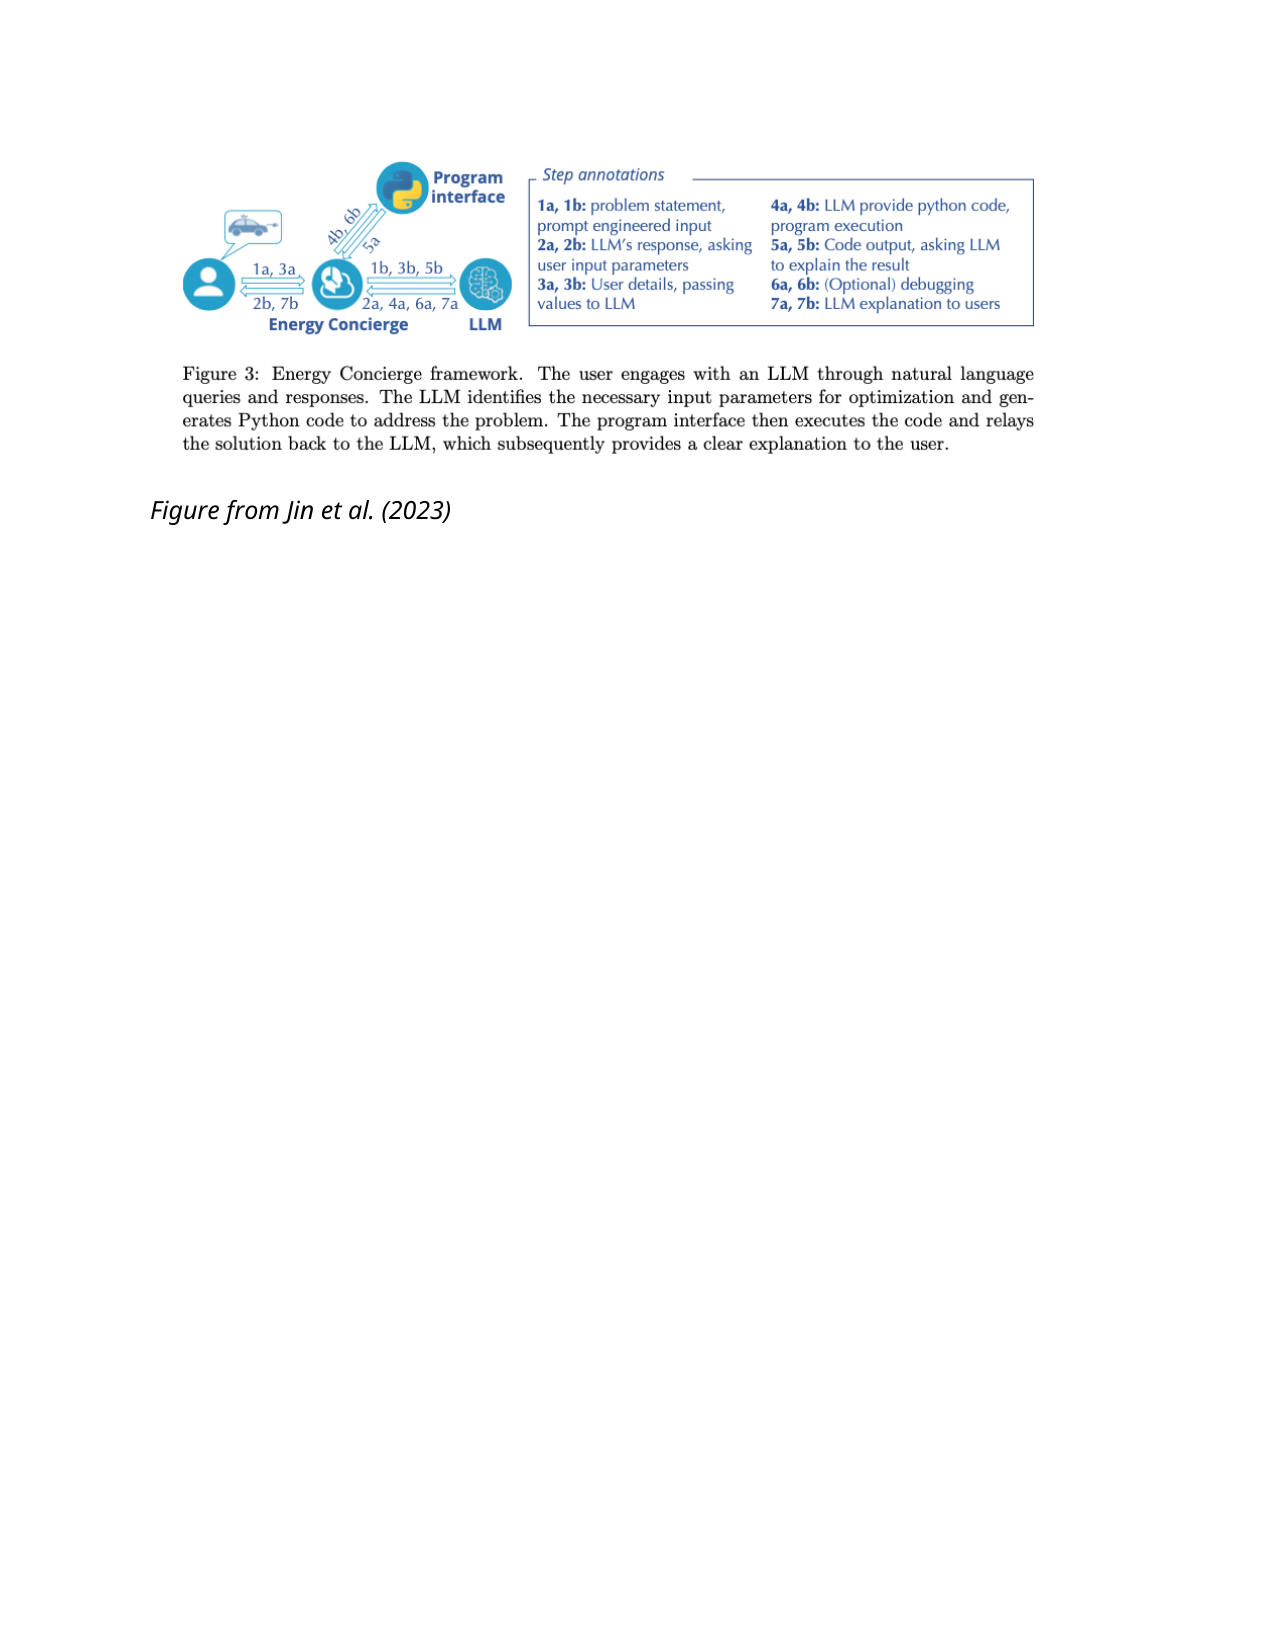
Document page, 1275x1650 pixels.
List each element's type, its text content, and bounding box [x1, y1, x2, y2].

picture [168, 150, 1044, 473]
text Figure from Jin et al. (2023) [150, 493, 1125, 527]
